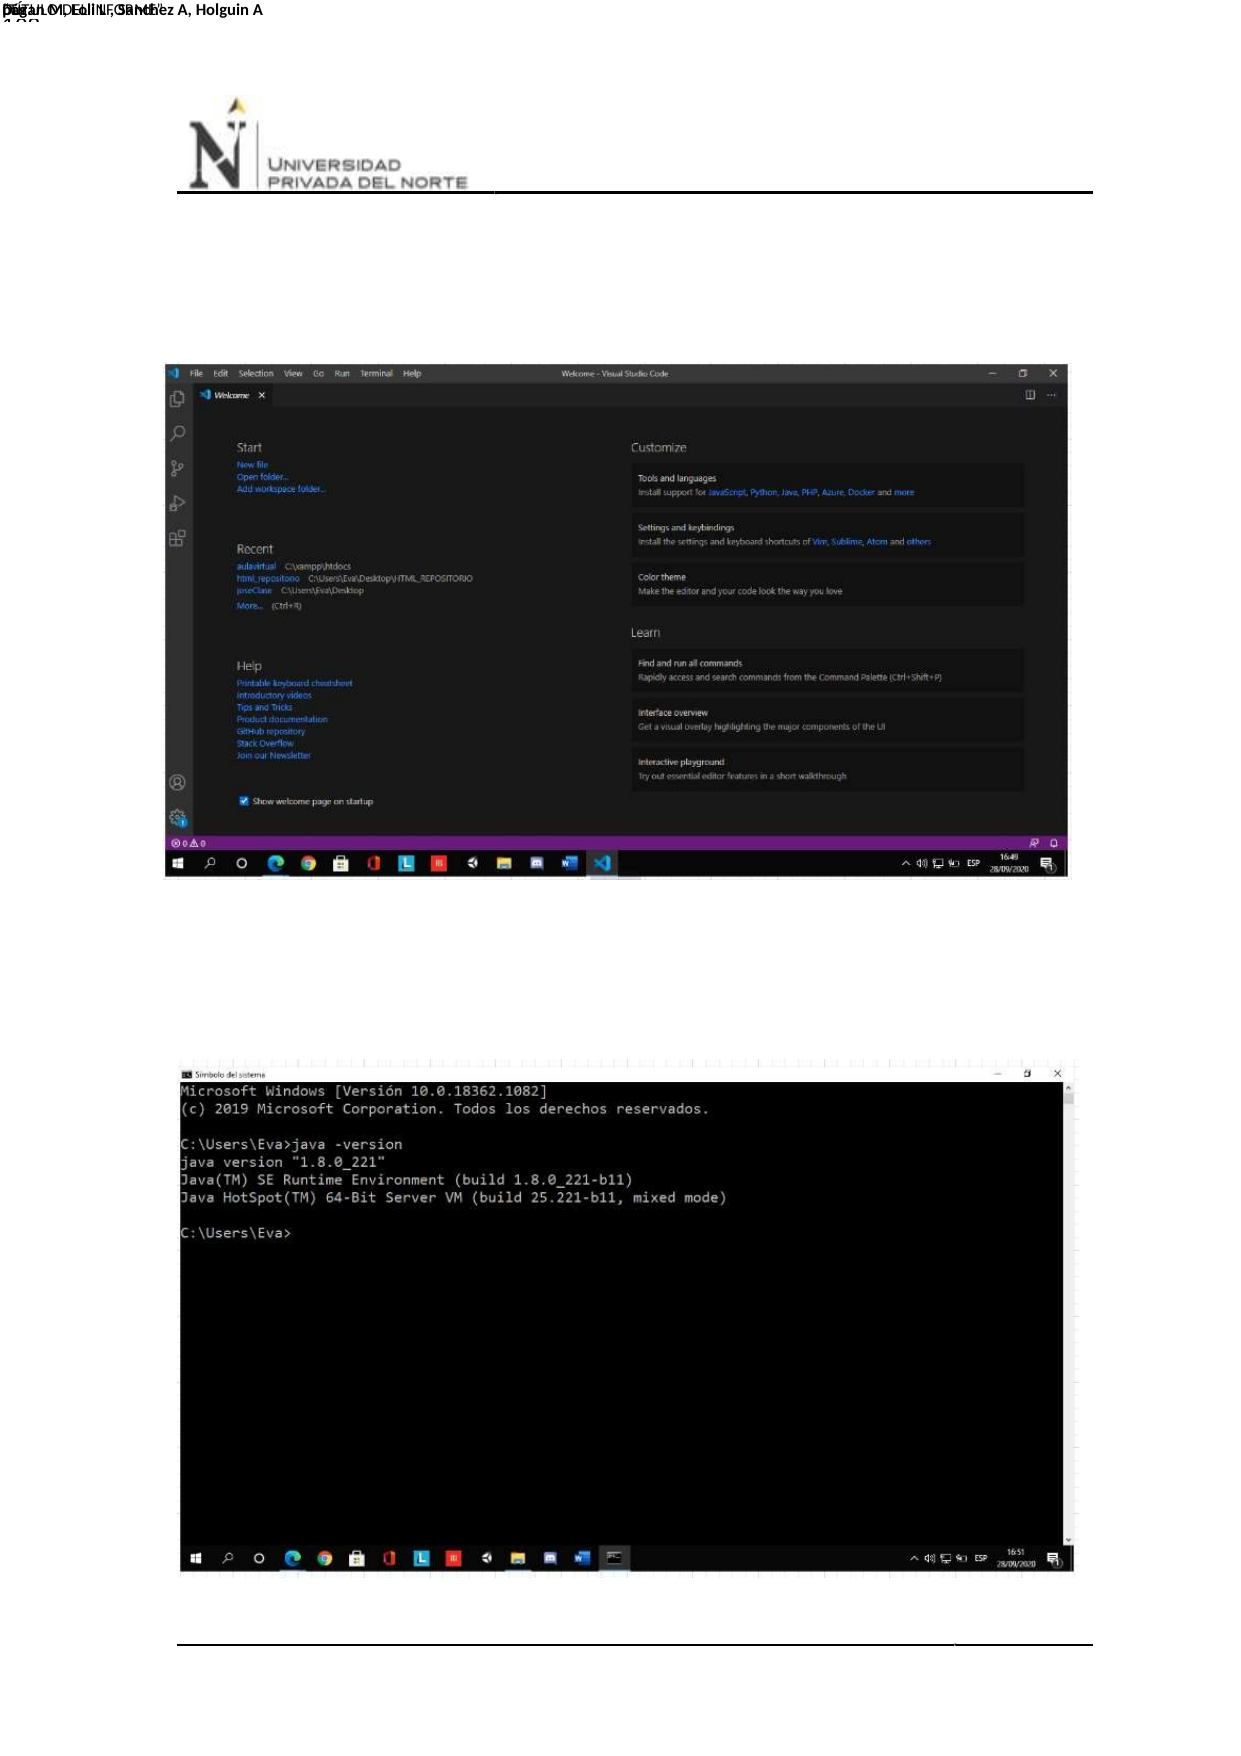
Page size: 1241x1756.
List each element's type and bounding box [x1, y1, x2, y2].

picture [177, 1059, 1080, 1578]
picture [162, 362, 1072, 880]
picture [188, 95, 469, 191]
